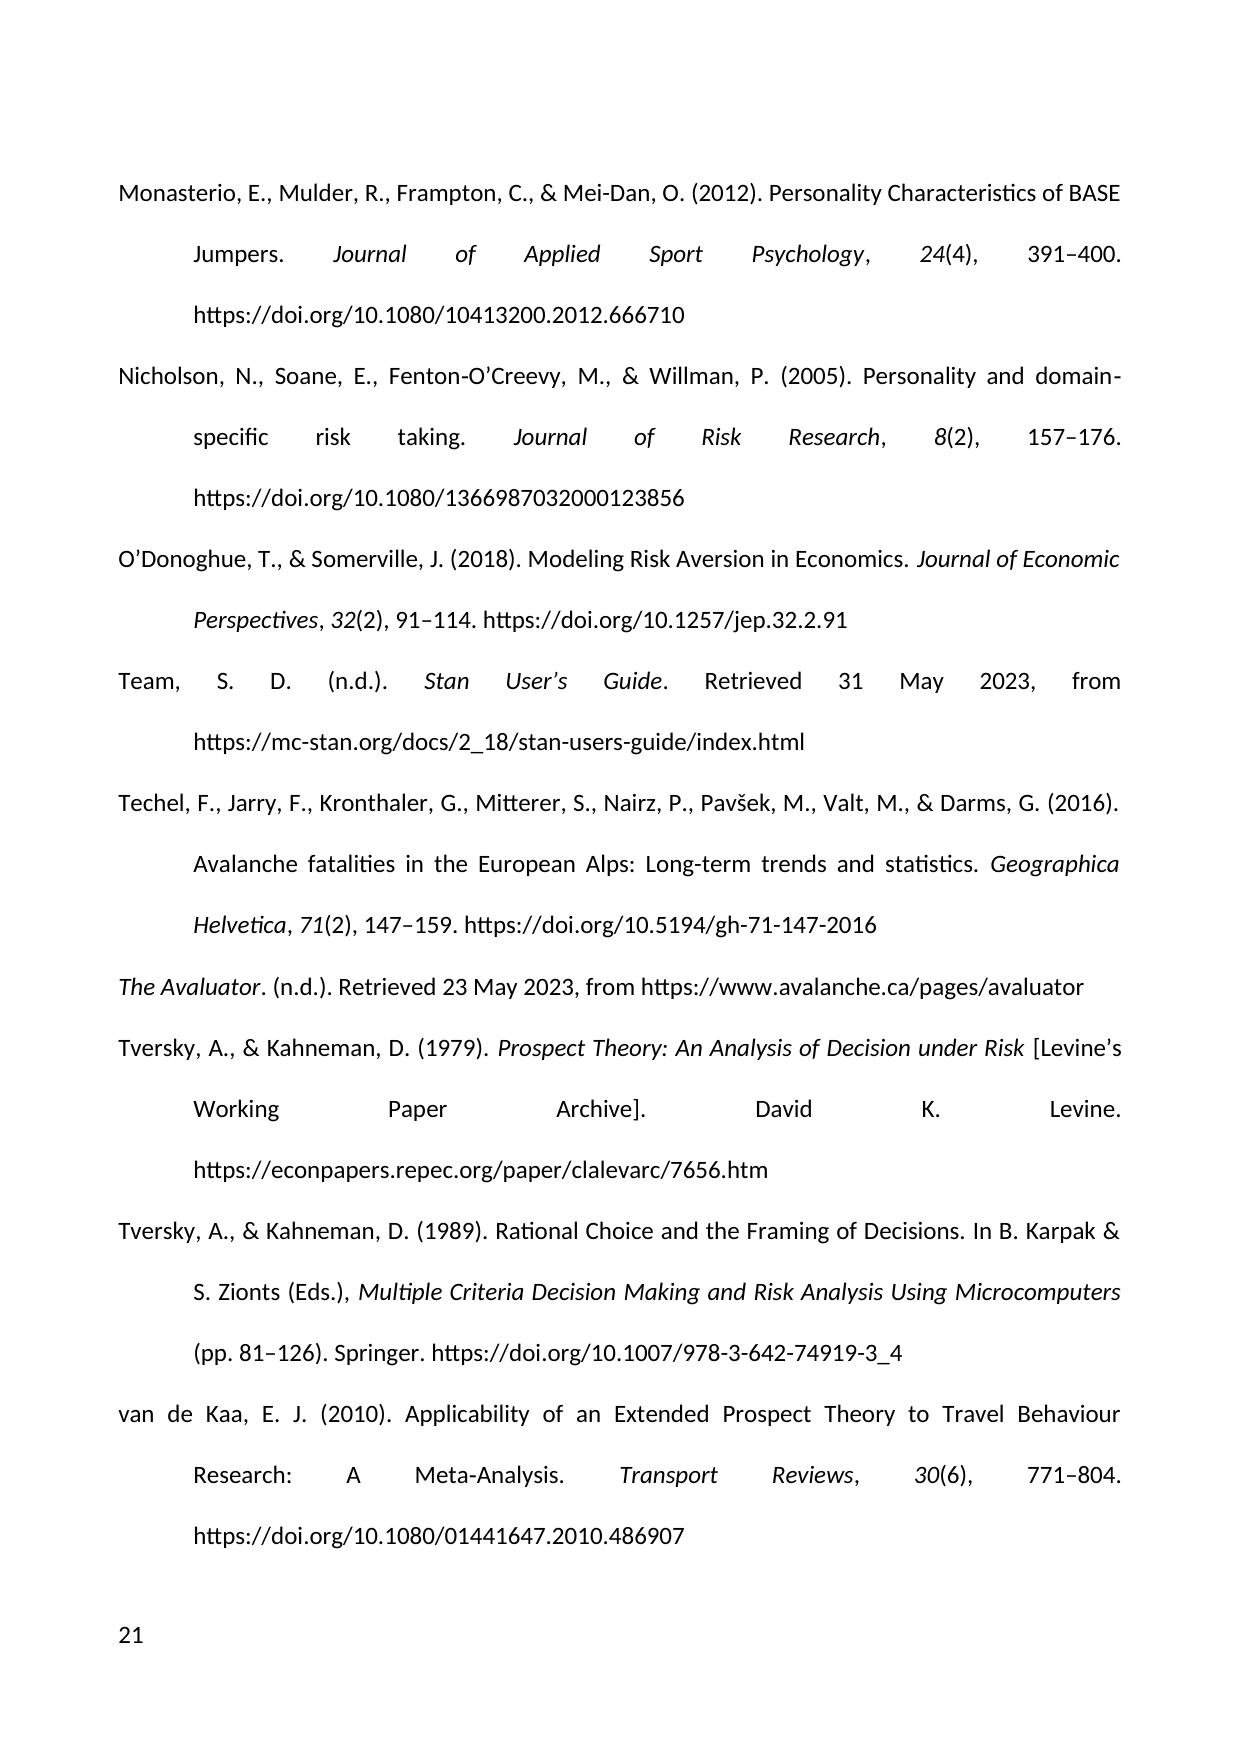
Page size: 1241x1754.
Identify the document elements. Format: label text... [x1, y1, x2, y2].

text The Avaluator. (n.d.). Retrieved 23 May 2023, from https://www.avalanche.ca/pages/avaluator [118, 971, 1122, 1001]
text Techel, F., Jarry, F., Kronthaler, G., Mitterer, S., Nairz, P., Pavšek, M., Valt, M., & Darms, G. (2016). Avalanche fatalities in the European Alps: Long-term trends and statistics. Geographica Helvetica, 71(2), 147–159. https://doi.org/10.5194/gh-71-147-2016 [118, 788, 1122, 940]
text Tversky, A., & Kahneman, D. (1979). Prospect Theory: An Analysis of Decision under Risk [Levine’s Working Paper Archive]. David K. Levine. https://econpapers.repec.org/paper/clalevarc/7656.htm [118, 1032, 1122, 1184]
text Team, S. D. (n.d.). Stan User’s Guide. Retrieved 31 May 2023, from https://mc-stan.org/docs/2_18/stan-users-guide/index.html [118, 666, 1122, 757]
text O’Donoghue, T., & Somerville, J. (2018). Modeling Risk Aversion in Economics. Journal of Economic Perspectives, 32(2), 91–114. https://doi.org/10.1257/jep.32.2.91 [118, 543, 1122, 635]
text Nicholson, N., Soane, E., Fenton‐O’Creevy, M., & Willman, P. (2005). Personality and domain‐specific risk taking. Journal of Risk Research, 8(2), 157–176. https://doi.org/10.1080/1366987032000123856 [118, 360, 1122, 513]
text Tversky, A., & Kahneman, D. (1989). Rational Choice and the Framing of Decisions. In B. Karpak & S. Zionts (Eds.), Multiple Criteria Decision Making and Risk Analysis Using Microcomputers (pp. 81–126). Springer. https://doi.org/10.1007/978-3-642-74919-3_4 [118, 1215, 1122, 1367]
text van de Kaa, E. J. (2010). Applicability of an Extended Prospect Theory to Travel Behaviour Research: A Meta‐Analysis. Transport Reviews, 30(6), 771–804. https://doi.org/10.1080/01441647.2010.486907 [118, 1398, 1122, 1551]
text Monasterio, E., Mulder, R., Frampton, C., & Mei-Dan, O. (2012). Personality Characteristics of BASE Jumpers. Journal of Applied Sport Psychology, 24(4), 391–400. https://doi.org/10.1080/10413200.2012.666710 [118, 177, 1122, 330]
